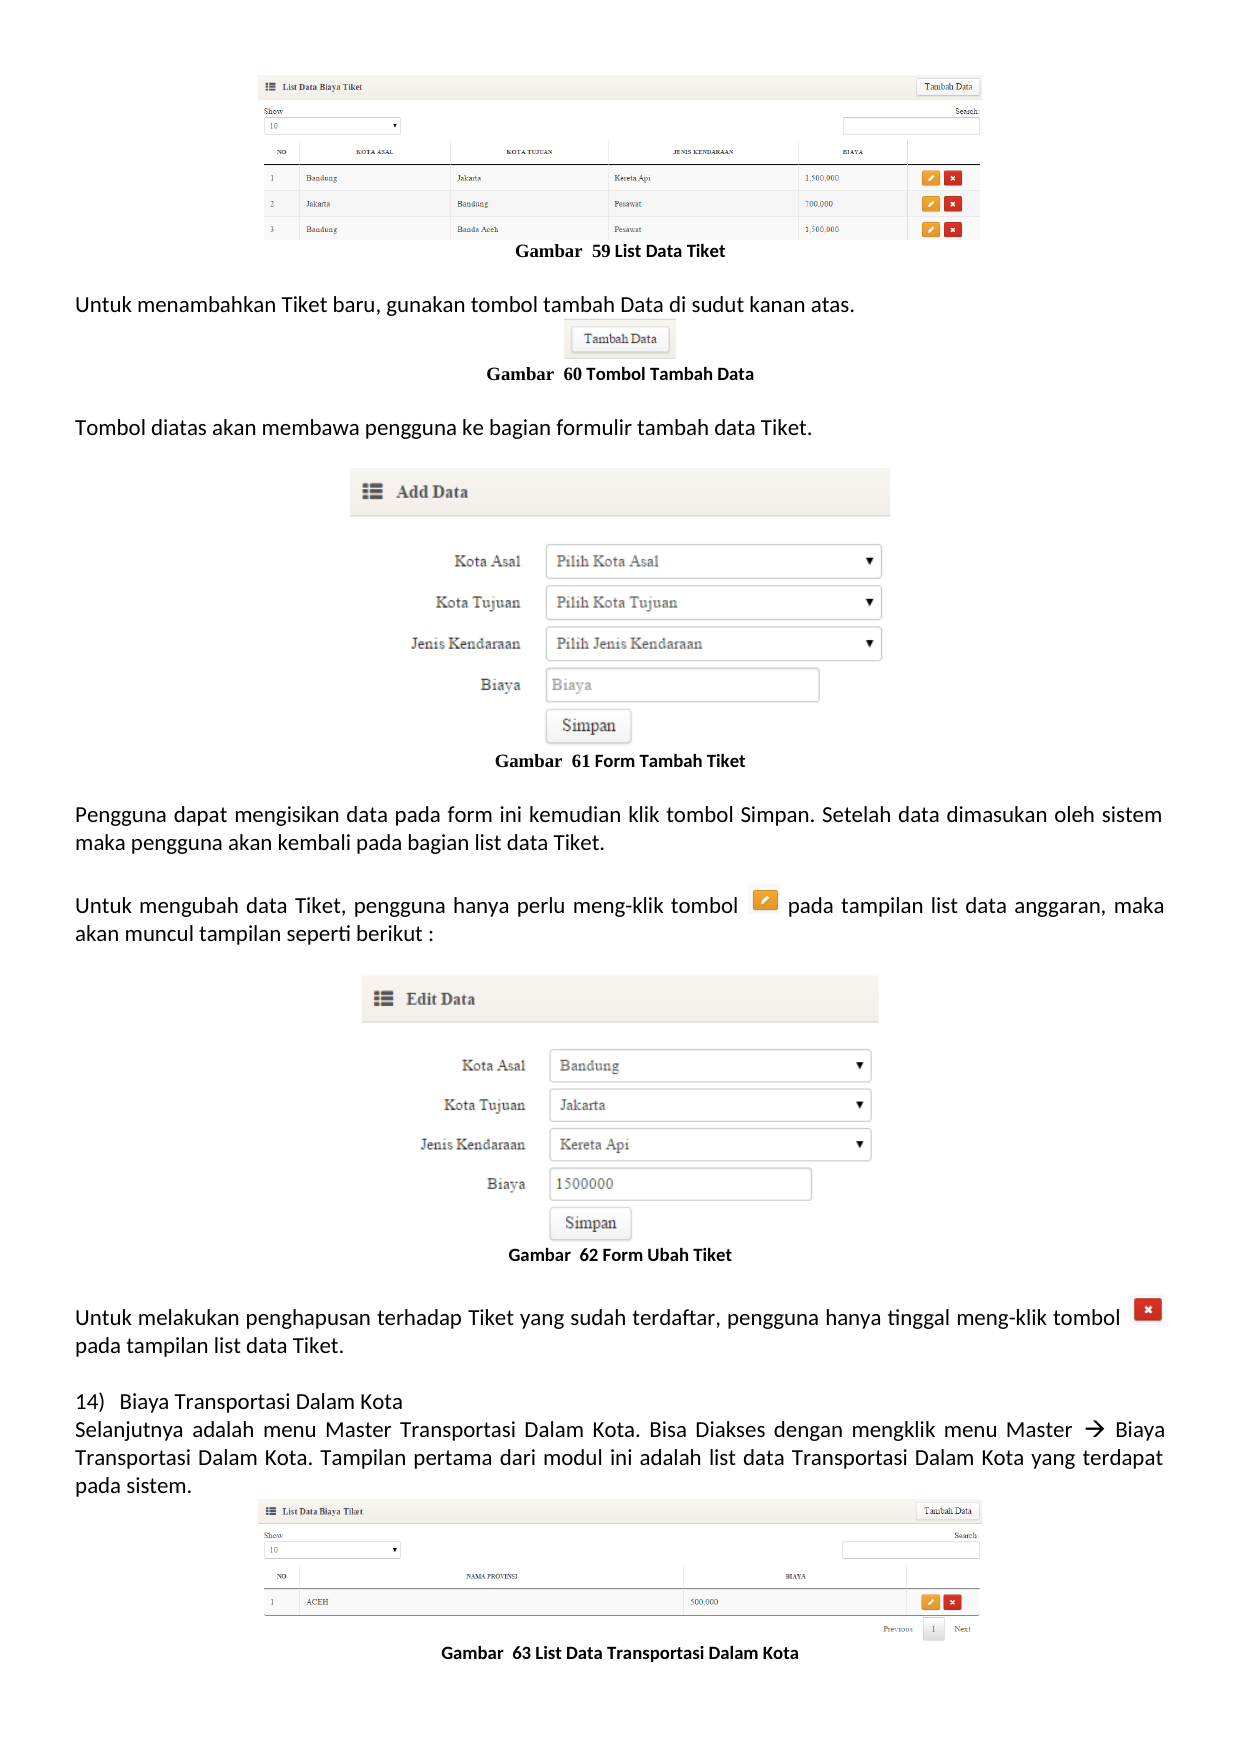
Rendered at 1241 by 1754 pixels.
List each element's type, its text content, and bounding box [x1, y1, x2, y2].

text Gambar 60 Tombol Tambah Data [75, 362, 1165, 385]
picture [349, 468, 891, 750]
list Biaya Transportasi Dalam Kota [75, 1387, 1165, 1415]
list Tombol diatas akan membawa pengguna ke bagian formulir tambah data Tiket. [75, 413, 1165, 441]
picture [258, 75, 983, 240]
text Gambar 62 Form Ubah Tiket [75, 1244, 1165, 1267]
list Pengguna dapat mengisikan data pada form ini kemudian klik tombol Simpan. Setelah data dimasukan oleh sistem maka pengguna akan kembali pada bagian list data Tiket. [75, 801, 1165, 857]
text Gambar 63 List Data Transportasi Dalam Kota [75, 1641, 1165, 1664]
text Gambar 59 List Data Tiket [75, 239, 1165, 262]
text Selanjutnya adalah menu Master Transportasi Dalam Kota. Bisa Diakses dengan mengklik menu Master Biaya Transportasi Dalam Kota. Tampilan pertama dari modul ini adalah list data Transportasi Dalam Kota yang terdapat pada sistem. [75, 1415, 1165, 1499]
picture [747, 884, 781, 914]
picture [563, 318, 677, 362]
list Untuk menambahkan Tiket baru, gunakan tombol tambah Data di sudut kanan atas. [75, 290, 1165, 318]
picture [361, 975, 879, 1244]
picture [258, 1499, 983, 1642]
list Untuk melakukan penghapusan terhadap Tiket yang sudah terdaftar, pengguna hanya tinggal meng-klik tombol pada tampilan list data Tiket. [75, 1294, 1165, 1359]
text Gambar 61 Form Tambah Tiket [75, 749, 1165, 772]
list Untuk mengubah data Tiket, pengguna hanya perlu meng-klik tombol pada tampilan list data anggaran, maka akan muncul tampilan seperti berikut : [75, 884, 1165, 947]
picture [1129, 1294, 1166, 1326]
